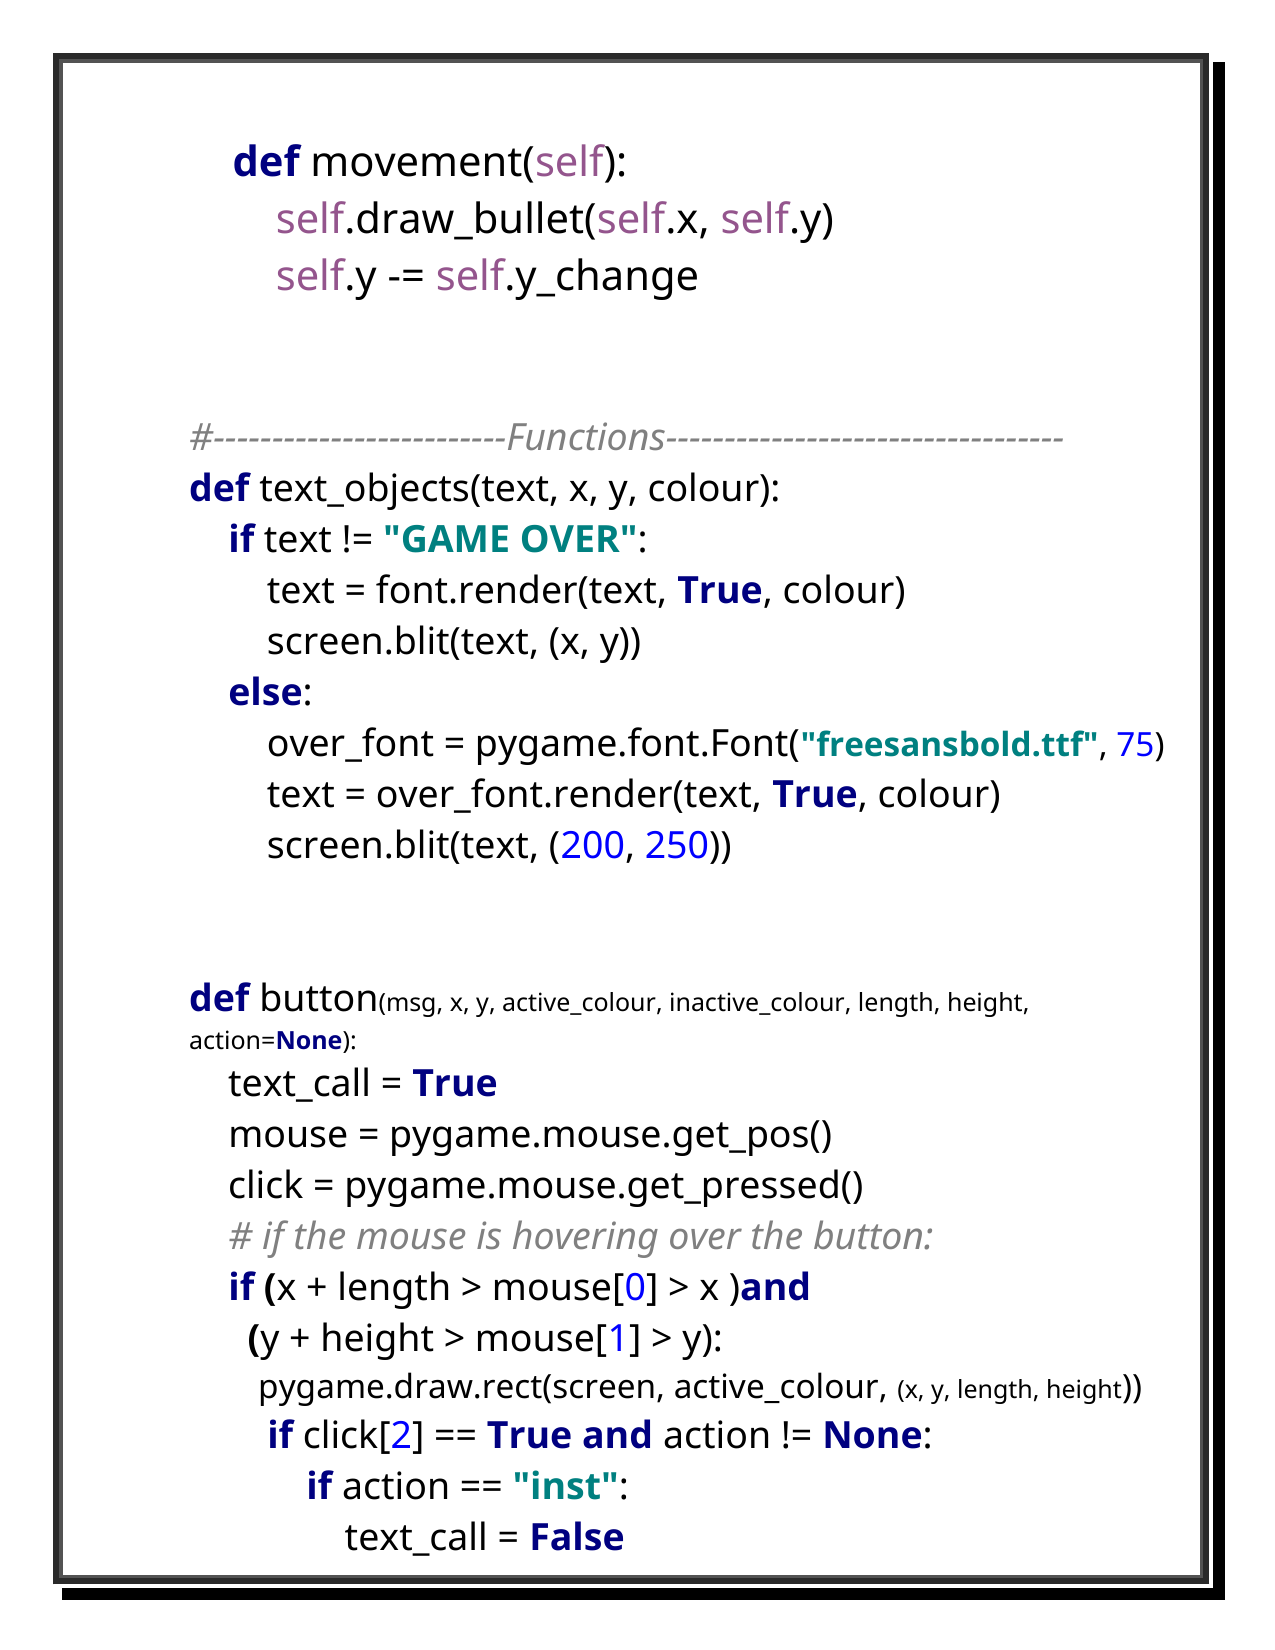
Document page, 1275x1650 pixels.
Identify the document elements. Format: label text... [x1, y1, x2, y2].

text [189, 1312, 1187, 1561]
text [189, 75, 1187, 302]
text #-------------------------Functions---------------------------------- def text_objects(text, x, y, colour): if text != "GAME OVER": text = font.render(text, True, colour) screen.blit(text, (x, y)) else: over_font = pygame.font.Font("freesansbold.ttf", 75) text = over_font.render(text, True, colour) screen.blit(text, (200, 250)) def button(msg, x, y, active_colour, inactive_colour, length, height, action=None): text_call = True mouse = pygame.mouse.get_pos() click = pygame.mouse.get_pressed() # if the mouse is hovering over the button: if (x + length > mouse[0] > x )and [189, 359, 1187, 1312]
